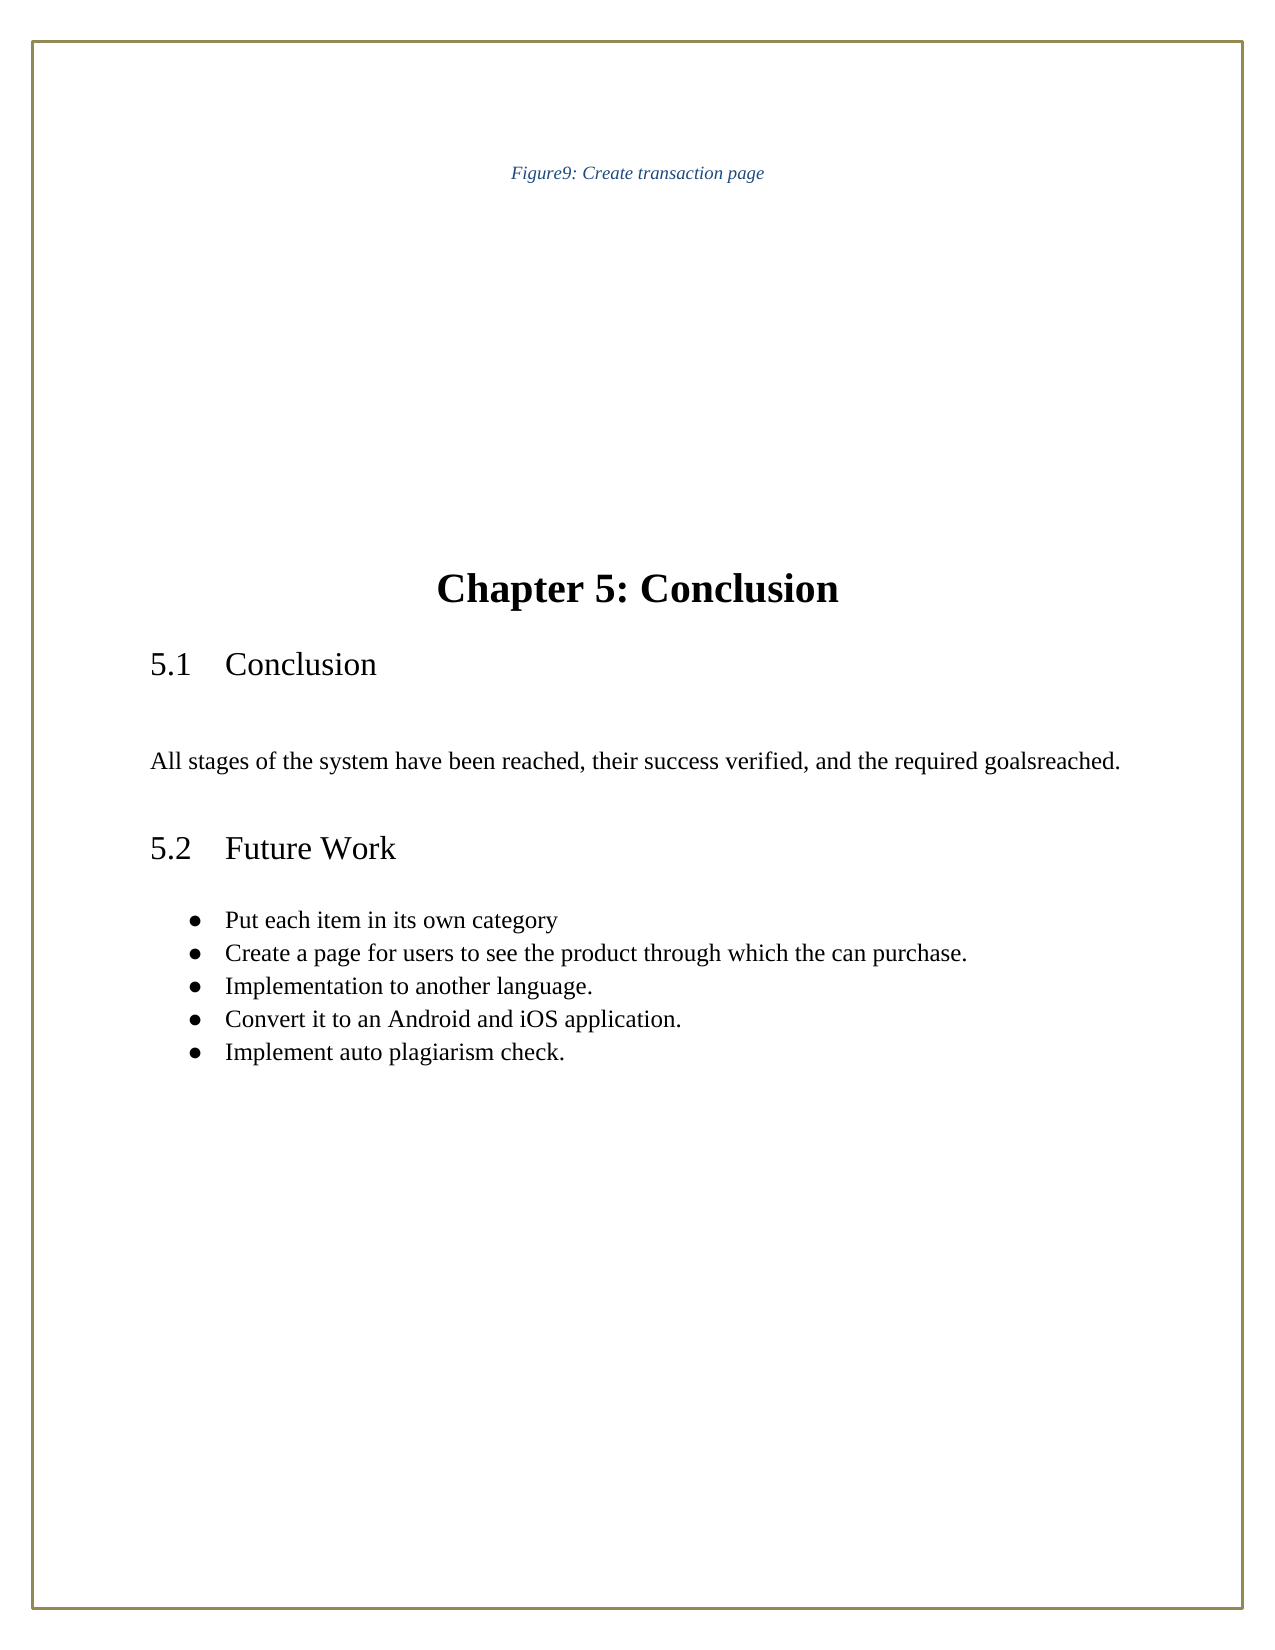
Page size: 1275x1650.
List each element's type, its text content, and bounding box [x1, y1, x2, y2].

list Convert it to an Android and iOS application. [187, 1004, 1125, 1033]
subtitle 5.1 Conclusion [150, 644, 1125, 682]
list Implementation to another language. [187, 971, 1125, 1000]
subtitle All stages of the system have been reached, their success verified, and the required goalsreached. [150, 746, 1125, 774]
subtitle 5.2 Future Work [150, 828, 1125, 867]
text Figure9: Create transaction page [150, 162, 1125, 183]
list Implement auto plagiarism check. [187, 1037, 1125, 1066]
list Create a page for users to see the product through which the can purchase. [187, 938, 1125, 967]
list Put each item in its own category [187, 905, 1125, 934]
subtitle Chapter 5: Conclusion [150, 564, 1125, 612]
